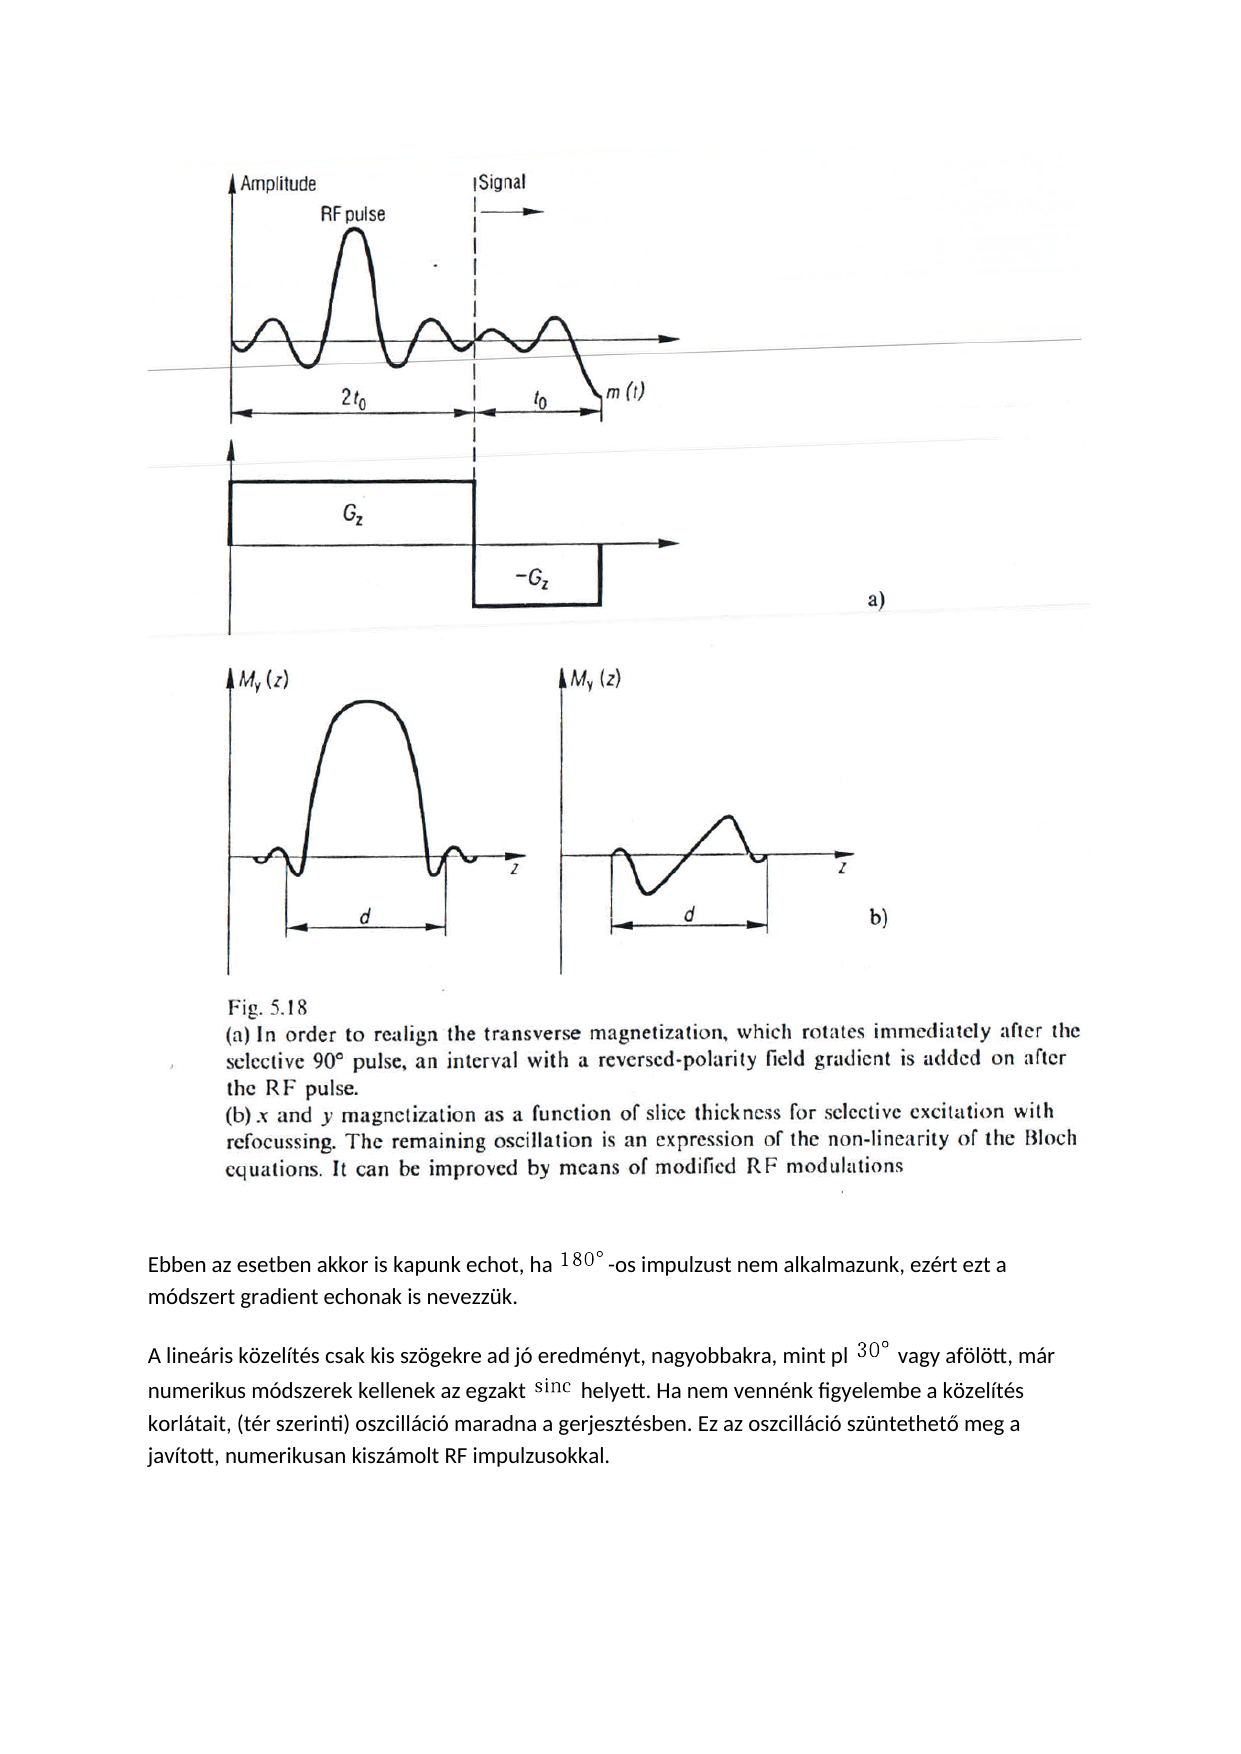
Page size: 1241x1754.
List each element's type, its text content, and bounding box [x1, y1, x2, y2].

text A lineáris közelítés csak kis szögekre ad jó eredményt, nagyobbakra, mint pl vagy afölött, már numerikus módszerek kellenek az egzakt helyett. Ha nem vennénk figyelembe a közelítés korlátait, (tér szerinti) oszcilláció maradna a gerjesztésben. Ez az oszcilláció szüntethető meg a javított, numerikusan kiszámolt RF impulzusokkal. [148, 1335, 1093, 1469]
picture [147, 147, 1092, 1221]
text Ebben az esetben akkor is kapunk echot, ha -os impulzust nem alkalmazunk, ezért ezt a módszert gradient echonak is nevezzük. [148, 1245, 1093, 1310]
